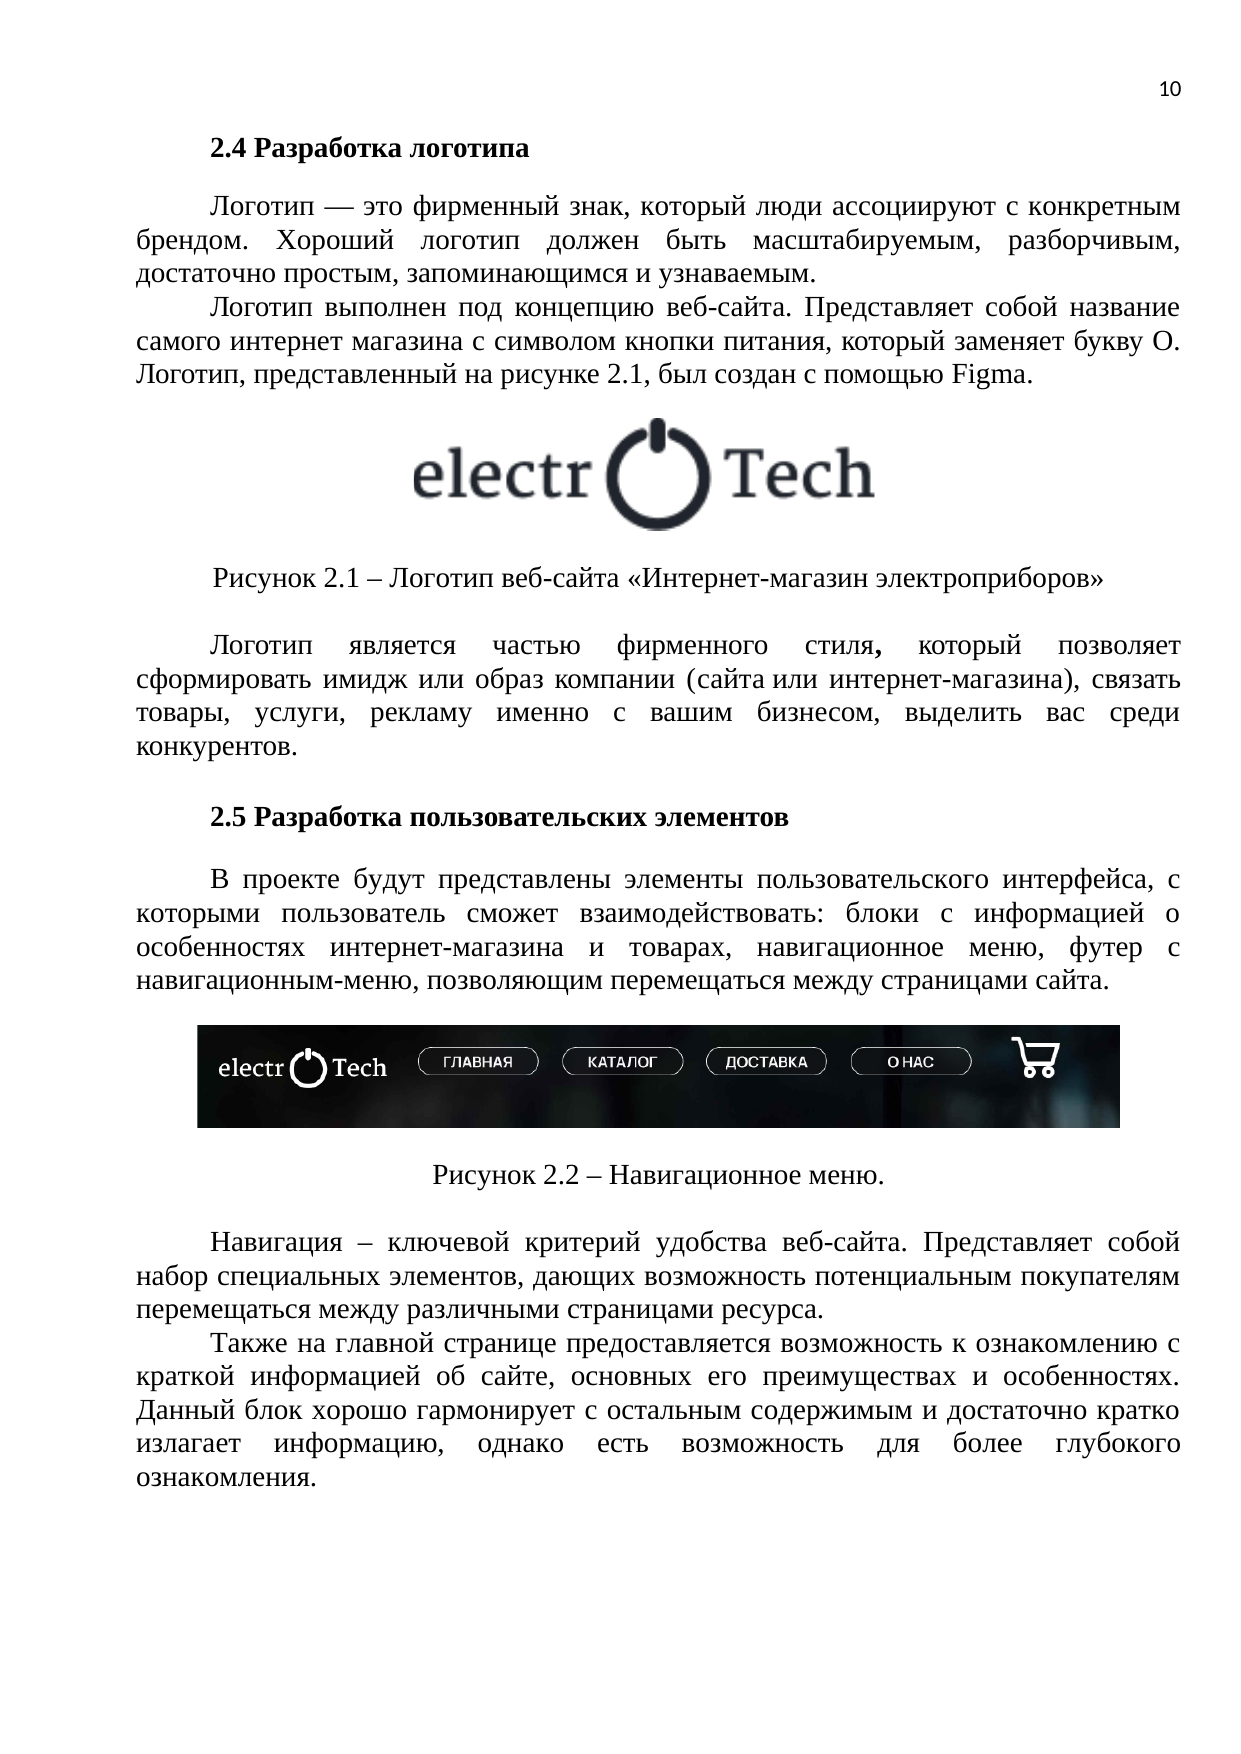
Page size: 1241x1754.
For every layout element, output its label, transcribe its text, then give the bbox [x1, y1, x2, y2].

text 2.5 Разработка пользовательских элементов [136, 799, 1181, 832]
text Логотип выполнен под концепцию веб-сайта. Представляет собой название самого интернет магазина с символом кнопки питания, который заменяет букву О. Логотип, представленный на рисунке 2.1, был создан с помощью Figma. [136, 289, 1181, 390]
text Логотип является частью фирменного стиля, который позволяет сформировать имидж или образ компании (сайта или интернет-магазина), связать товары, услуги, рекламу именно с вашим бизнесом, выделить вас среди конкурентов. [136, 627, 1181, 761]
text Рисунок 2.2 – Навигационное меню. [136, 1157, 1181, 1191]
picture [413, 418, 877, 531]
text В проекте будут представлены элементы пользовательского интерфейса, с которыми пользователь сможет взаимодействовать: блоки с информацией о особенностях интернет-магазина и товарах, навигационное меню, футер с навигационным-меню, позволяющим перемещаться между страницами сайта. [136, 862, 1181, 996]
text 2.4 Разработка логотипа [136, 130, 1181, 163]
text Также на главной странице предоставляется возможность к ознакомлению с краткой информацией об сайте, основных его преимуществах и особенностях. Данный блок хорошо гармонирует с остальным содержимым и достаточно кратко излагает информацию, однако есть возможность для более глубокого ознакомления. [136, 1325, 1181, 1493]
text Навигация – ключевой критерий удобства веб-сайта. Представляет собой набор специальных элементов, дающих возможность потенциальным покупателям перемещаться между различными страницами ресурса. [136, 1224, 1181, 1325]
text Логотип — это фирменный знак, который люди ассоциируют с конкретным брендом. Хороший логотип должен быть масштабируемым, разборчивым, достаточно простым, запоминающимся и узнаваемым. [136, 188, 1181, 289]
picture [197, 1025, 1120, 1128]
text Рисунок 2.1 – Логотип веб-сайта «Интернет-магазин электроприборов» [136, 560, 1181, 594]
